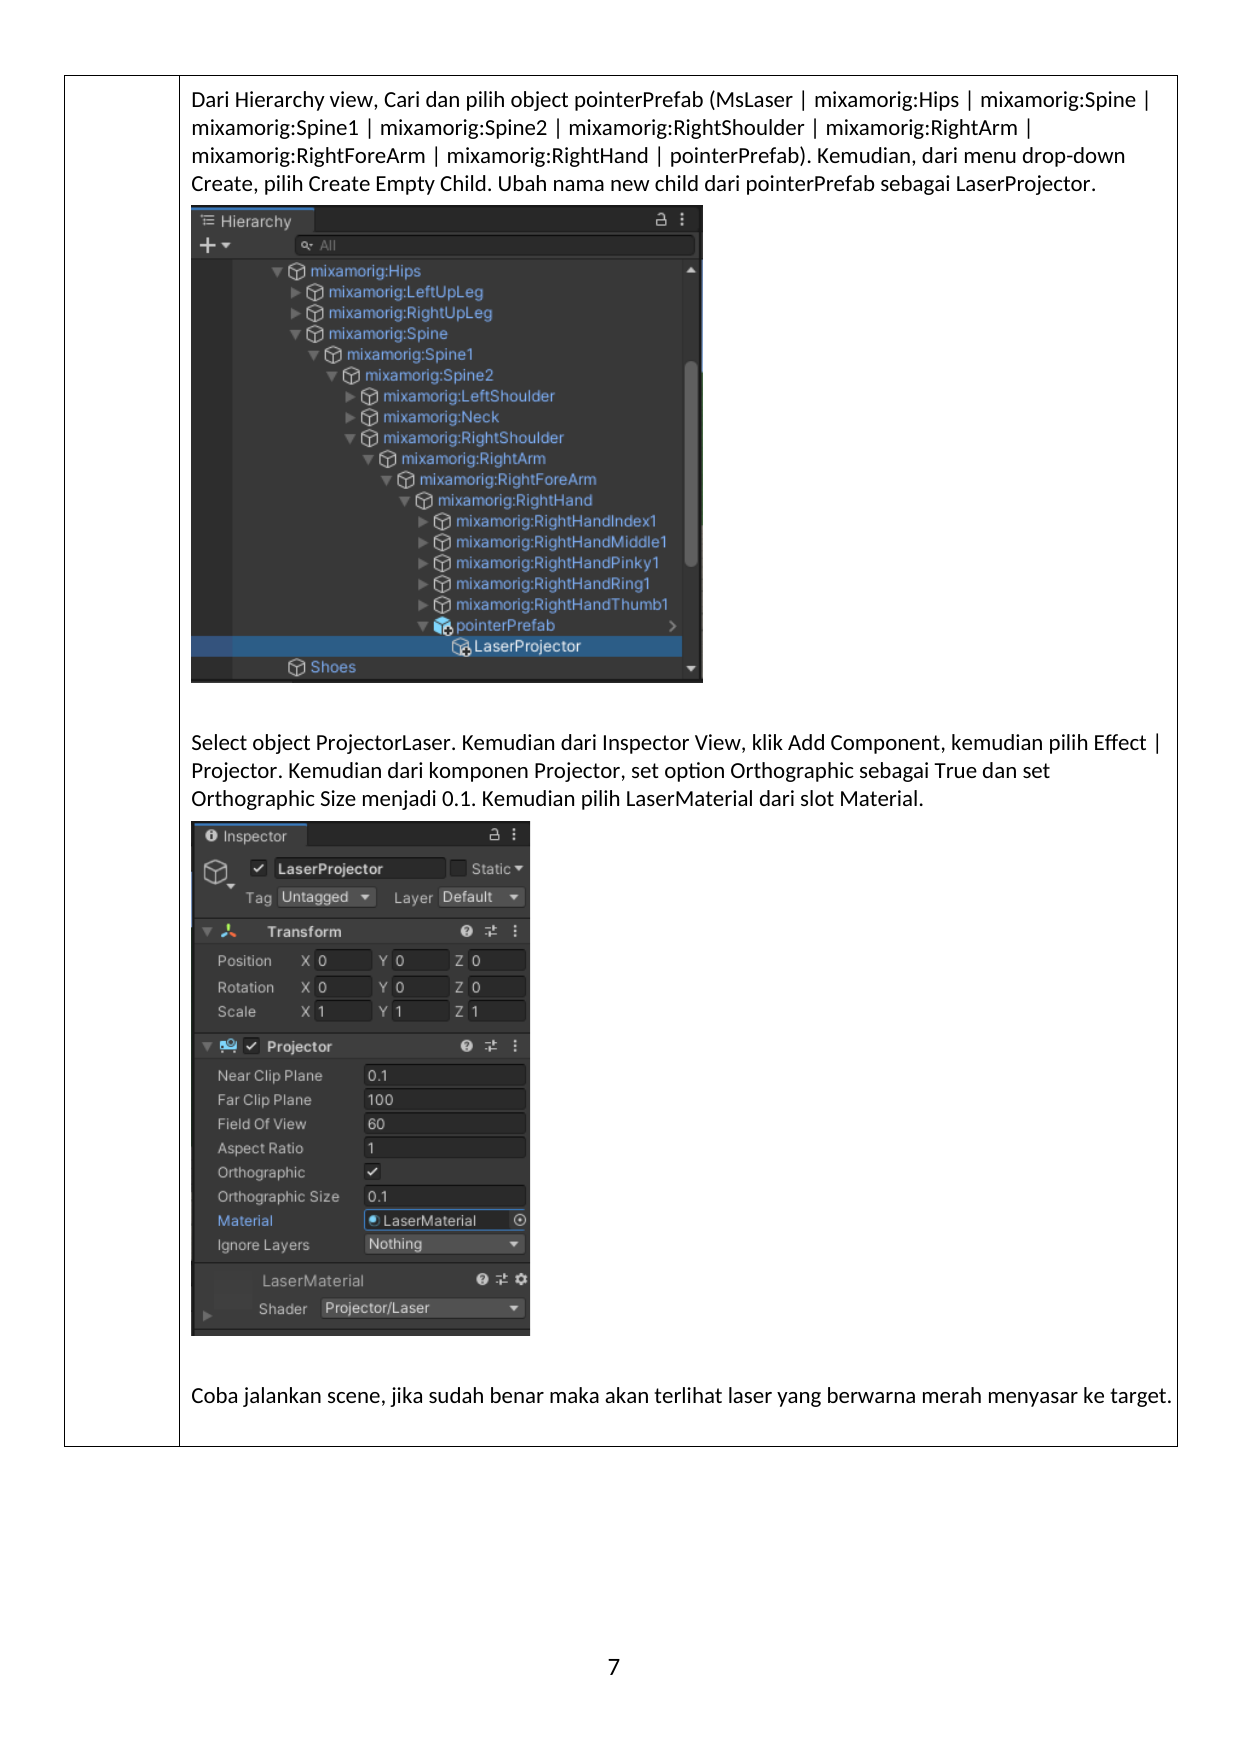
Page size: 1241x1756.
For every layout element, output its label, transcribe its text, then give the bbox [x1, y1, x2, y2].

table_cell 1 [65, 76, 179, 1446]
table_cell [180, 76, 1177, 1446]
picture [191, 821, 531, 1336]
picture [191, 205, 703, 683]
